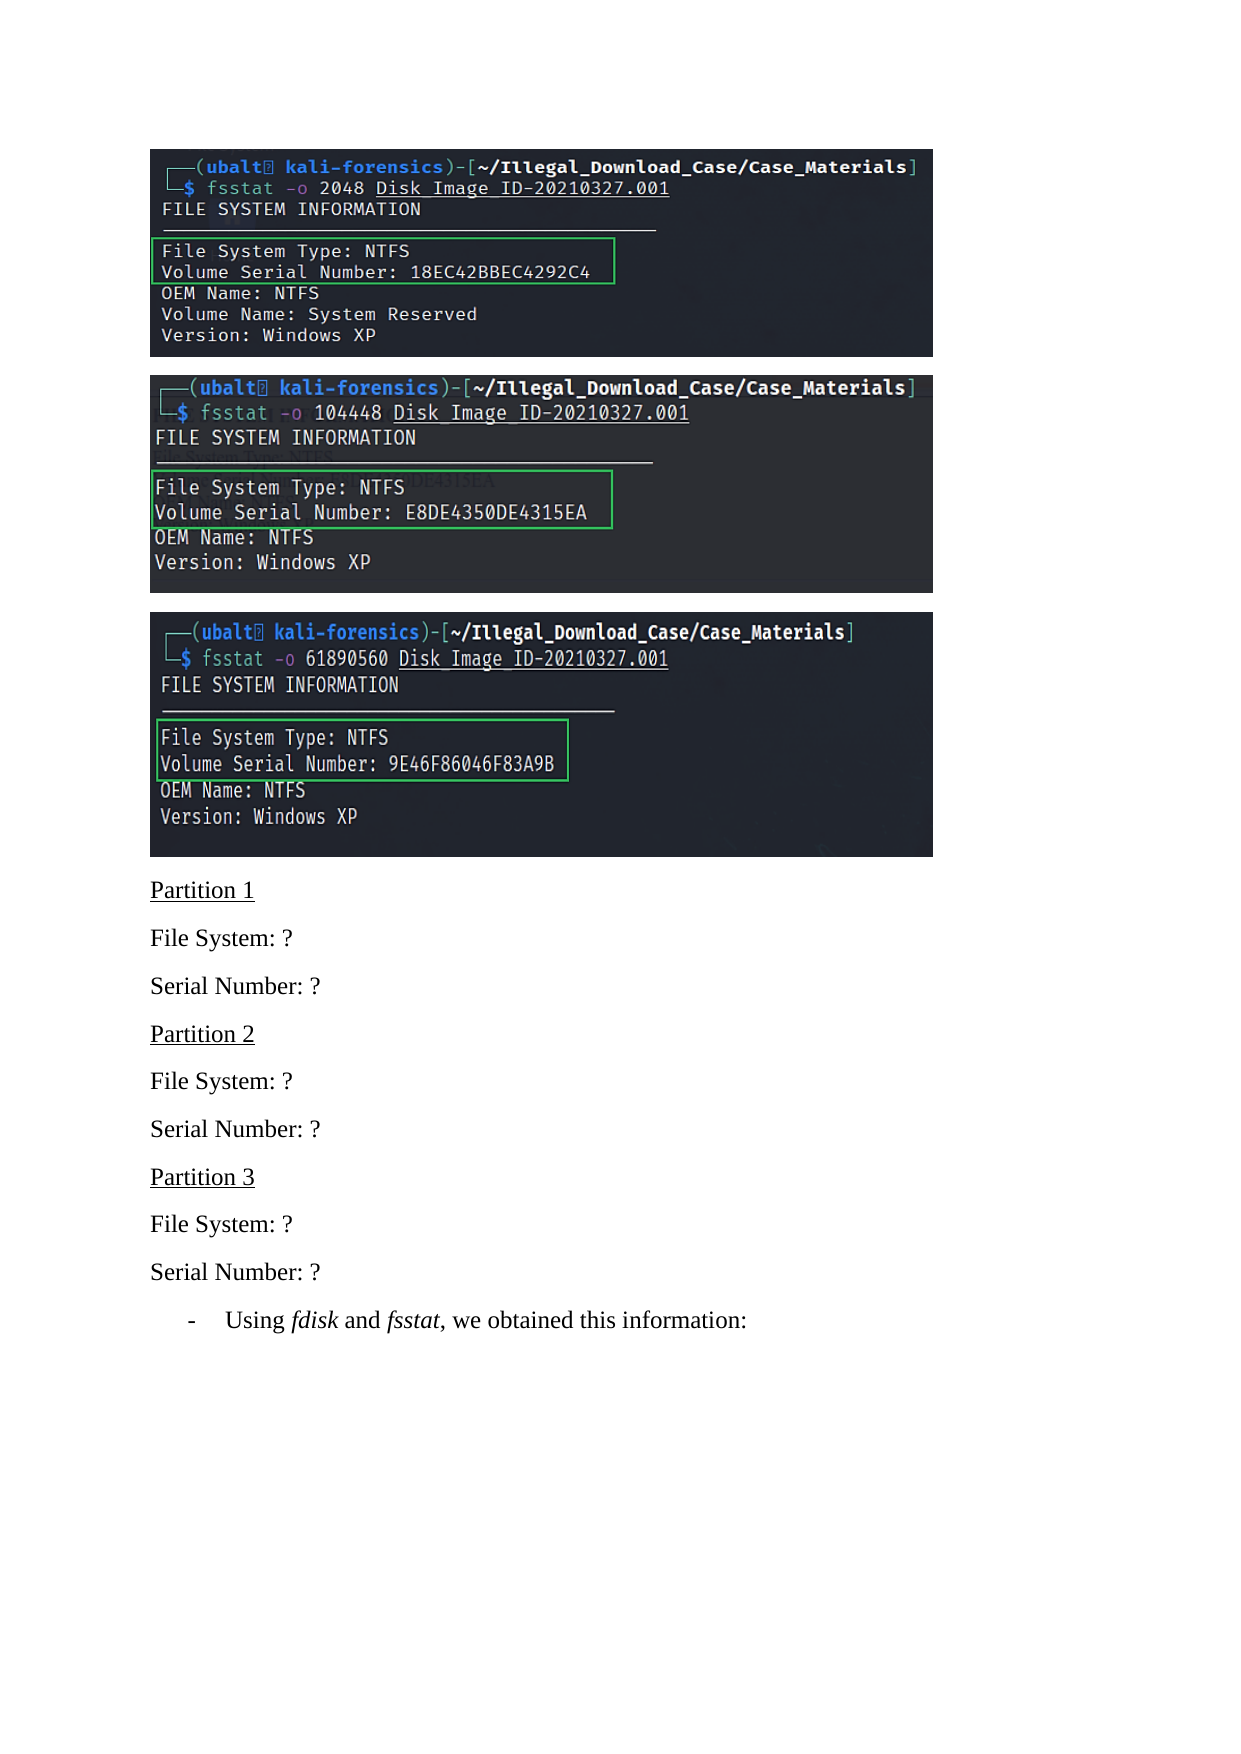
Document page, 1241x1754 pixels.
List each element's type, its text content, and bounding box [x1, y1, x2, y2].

text Serial Number: ? [150, 1114, 1090, 1143]
text Serial Number: ? [150, 1257, 1090, 1286]
picture [150, 612, 933, 857]
list Using fdisk and fsstat, we obtained this information: [187, 1305, 1090, 1334]
text File System: ? [150, 1066, 1090, 1095]
text File System: ? [150, 923, 1090, 952]
text File System: ? [150, 1209, 1090, 1238]
text Partition 1 [150, 876, 1090, 904]
text Serial Number: ? [150, 971, 1090, 1000]
picture [150, 375, 933, 593]
text Partition 3 [150, 1162, 1090, 1191]
picture [150, 149, 933, 357]
text Partition 2 [150, 1019, 1090, 1047]
